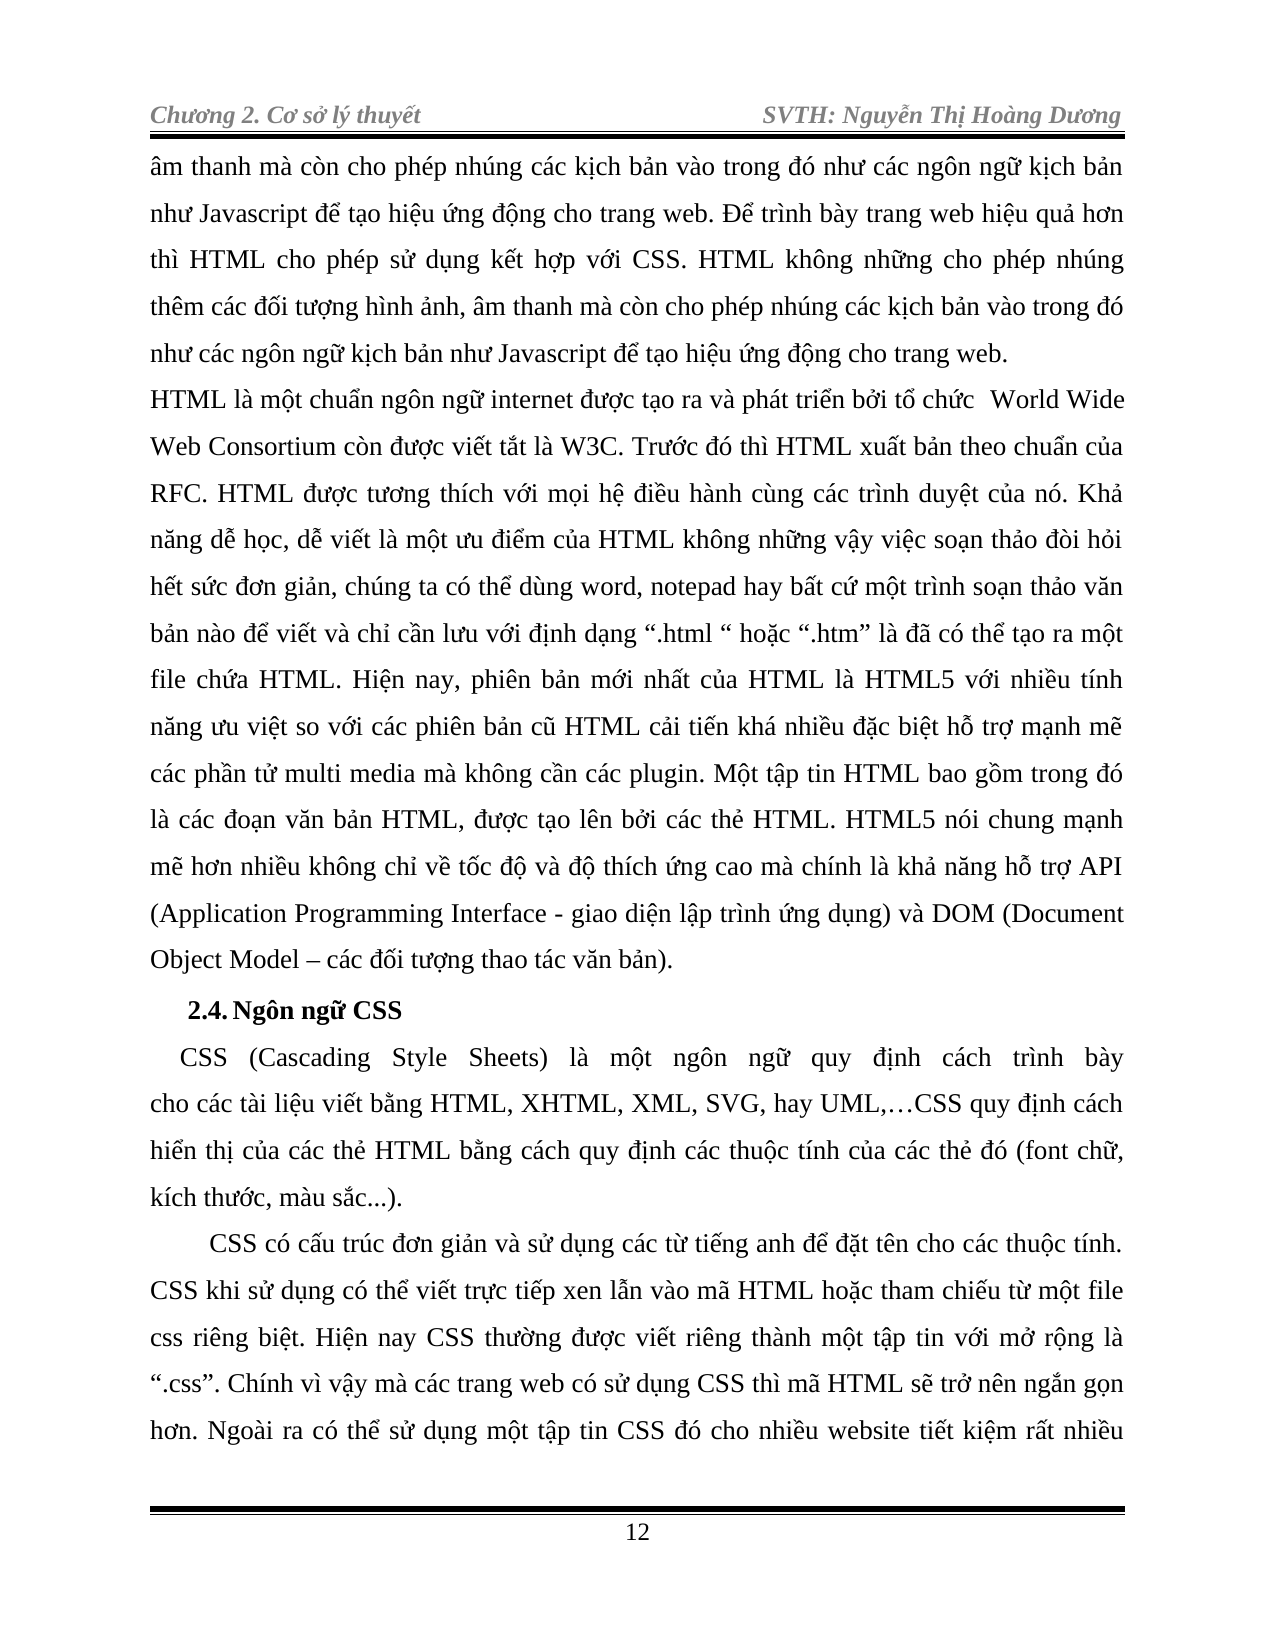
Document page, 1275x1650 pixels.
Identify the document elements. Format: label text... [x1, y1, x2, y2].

text CSS (Cascading Style Sheets) là một ngôn ngữ quy định cách trình bày cho các tài liệu viết bằng HTML, XHTML, XML, SVG, hay UML,…CSS quy định cách hiển thị của các thẻ HTML bằng cách quy định các thuộc tính của các thẻ đó (font chữ, kích thước, màu sắc...). [150, 1041, 1125, 1212]
subtitle Ngôn ngữ CSS [187, 994, 1125, 1025]
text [150, 1227, 1125, 1445]
text HTML là một chuẩn ngôn ngữ internet được tạo ra và phát triển bởi tổ chức World Wide Web Consortium còn được viết tắt là W3C. Trước đó thì HTML xuất bản theo chuẩn của RFC. HTML được tương thích với mọi hệ điều hành cùng các trình duyệt của nó. Khả năng dễ học, dễ viết là một ưu điểm của HTML không những vậy việc soạn thảo đòi hỏi hết sức đơn giản, chúng ta có thể dùng word, notepad hay bất cứ một trình soạn thảo văn bản nào để viết và chỉ cần lưu với định dạng “.html “ hoặc “.htm” là đã có thể tạo ra một file chứa HTML. Hiện nay, phiên bản mới nhất của HTML là HTML5 với nhiều tính năng ưu việt so với các phiên bản cũ HTML cải tiến khá nhiều đặc biệt hỗ trợ mạnh mẽ các phần tử multi media mà không cần các plugin. Một tập tin HTML bao gồm trong đó là các đoạn văn bản HTML, được tạo lên bởi các thẻ HTML. HTML5 nói chung mạnh mẽ hơn nhiều không chỉ về tốc độ và độ thích ứng cao mà chính là khả năng hỗ trợ API (Application Programming Interface - giao diện lập trình ứng dụng) và DOM (Document Object Model – các đối tượng thao tác văn bản). [150, 383, 1125, 974]
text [150, 150, 1125, 368]
